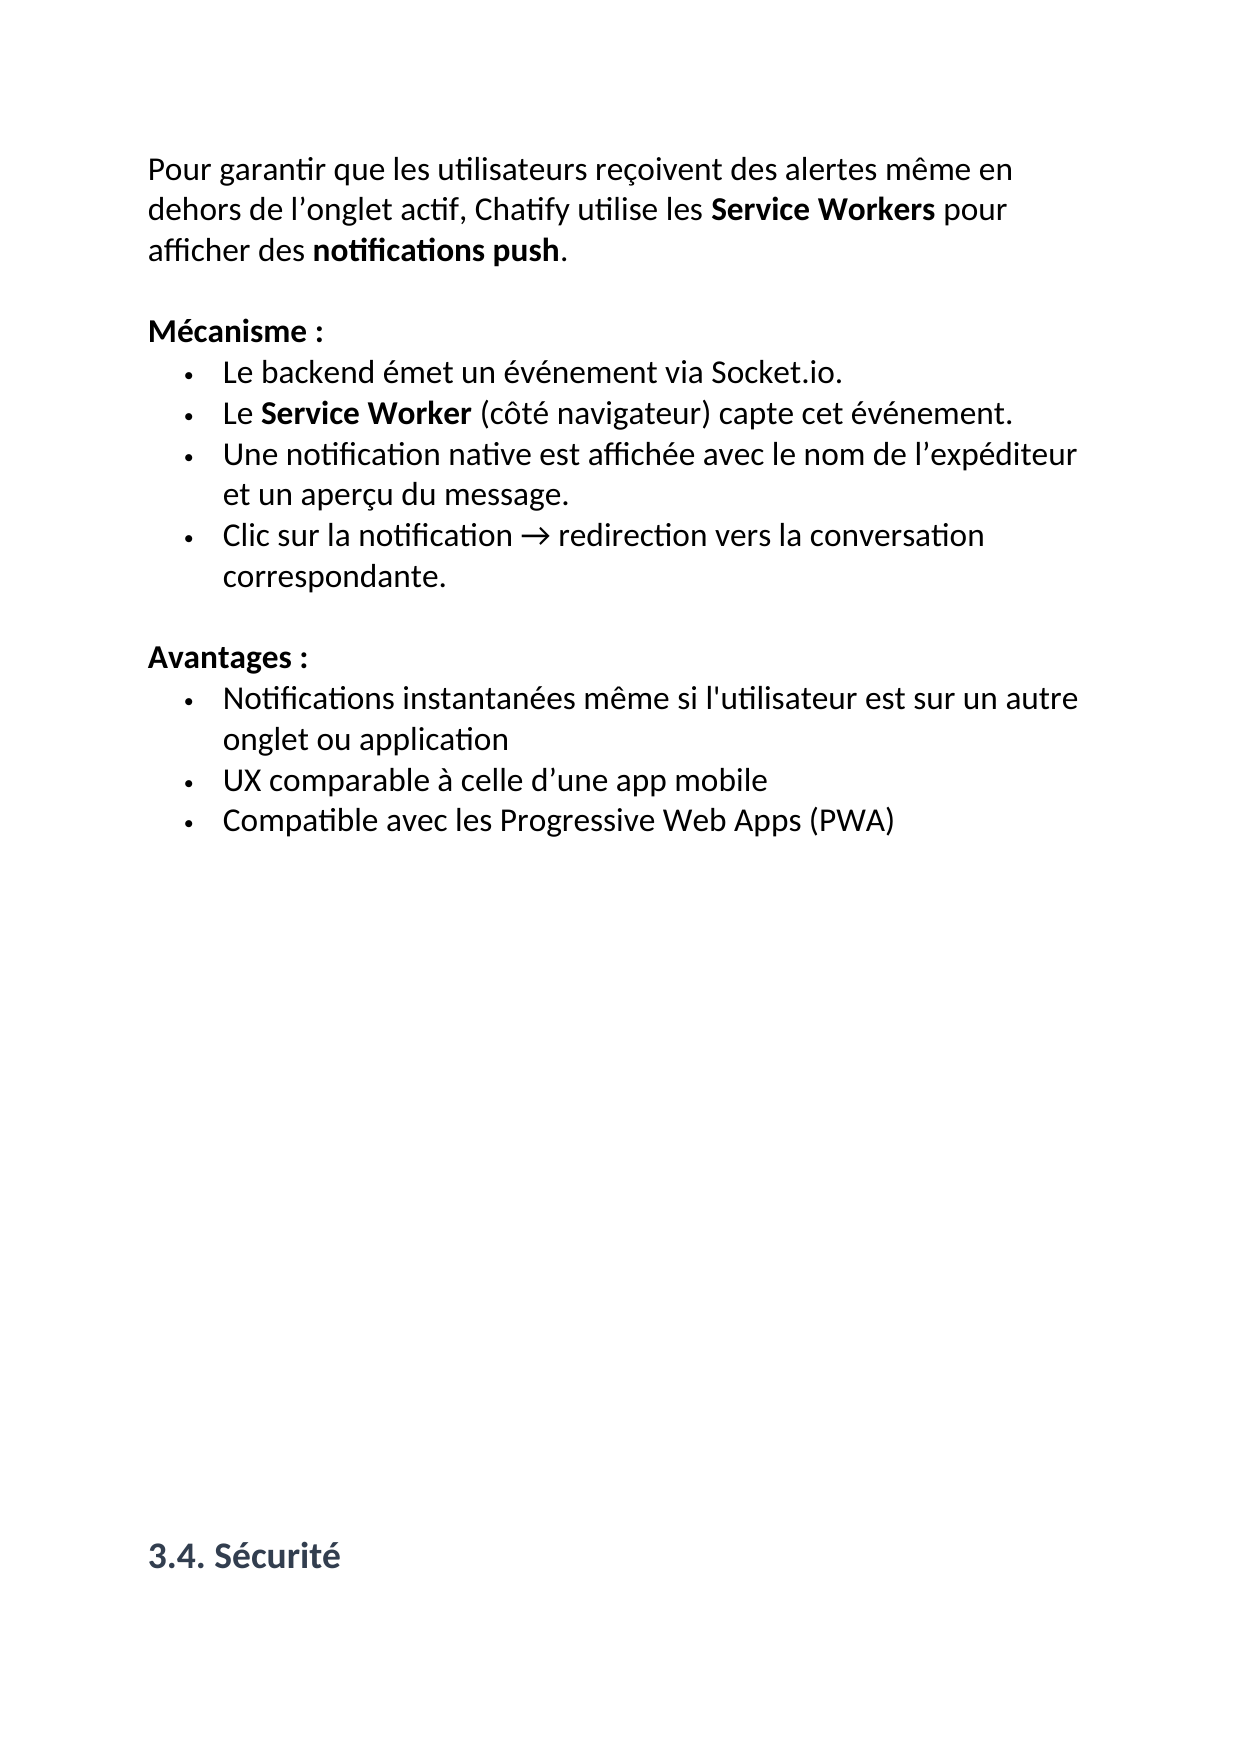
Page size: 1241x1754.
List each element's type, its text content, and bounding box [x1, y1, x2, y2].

list Clic sur la notification → redirection vers la conversation correspondante. [185, 514, 1093, 596]
list Le Service Worker (côté navigateur) capte cet événement. [185, 392, 1093, 433]
text Avantages : [148, 636, 1093, 677]
list Le backend émet un événement via Socket.io. [185, 351, 1093, 392]
list Notifications instantanées même si l'utilisateur est sur un autre onglet ou application [185, 677, 1093, 758]
list UX comparable à celle d’une app mobile [185, 758, 1093, 799]
text 3.4. Sécurité [148, 1532, 1093, 1578]
list Compatible avec les Progressive Web Apps (PWA) [185, 799, 1093, 840]
text Pour garantir que les utilisateurs reçoivent des alertes même en dehors de l’onglet actif, Chatify utilise les Service Workers pour afficher des notifications push. [148, 148, 1093, 270]
list Une notification native est affichée avec le nom de l’expéditeur et un aperçu du message. [185, 433, 1093, 514]
text Mécanisme : [148, 311, 1093, 351]
